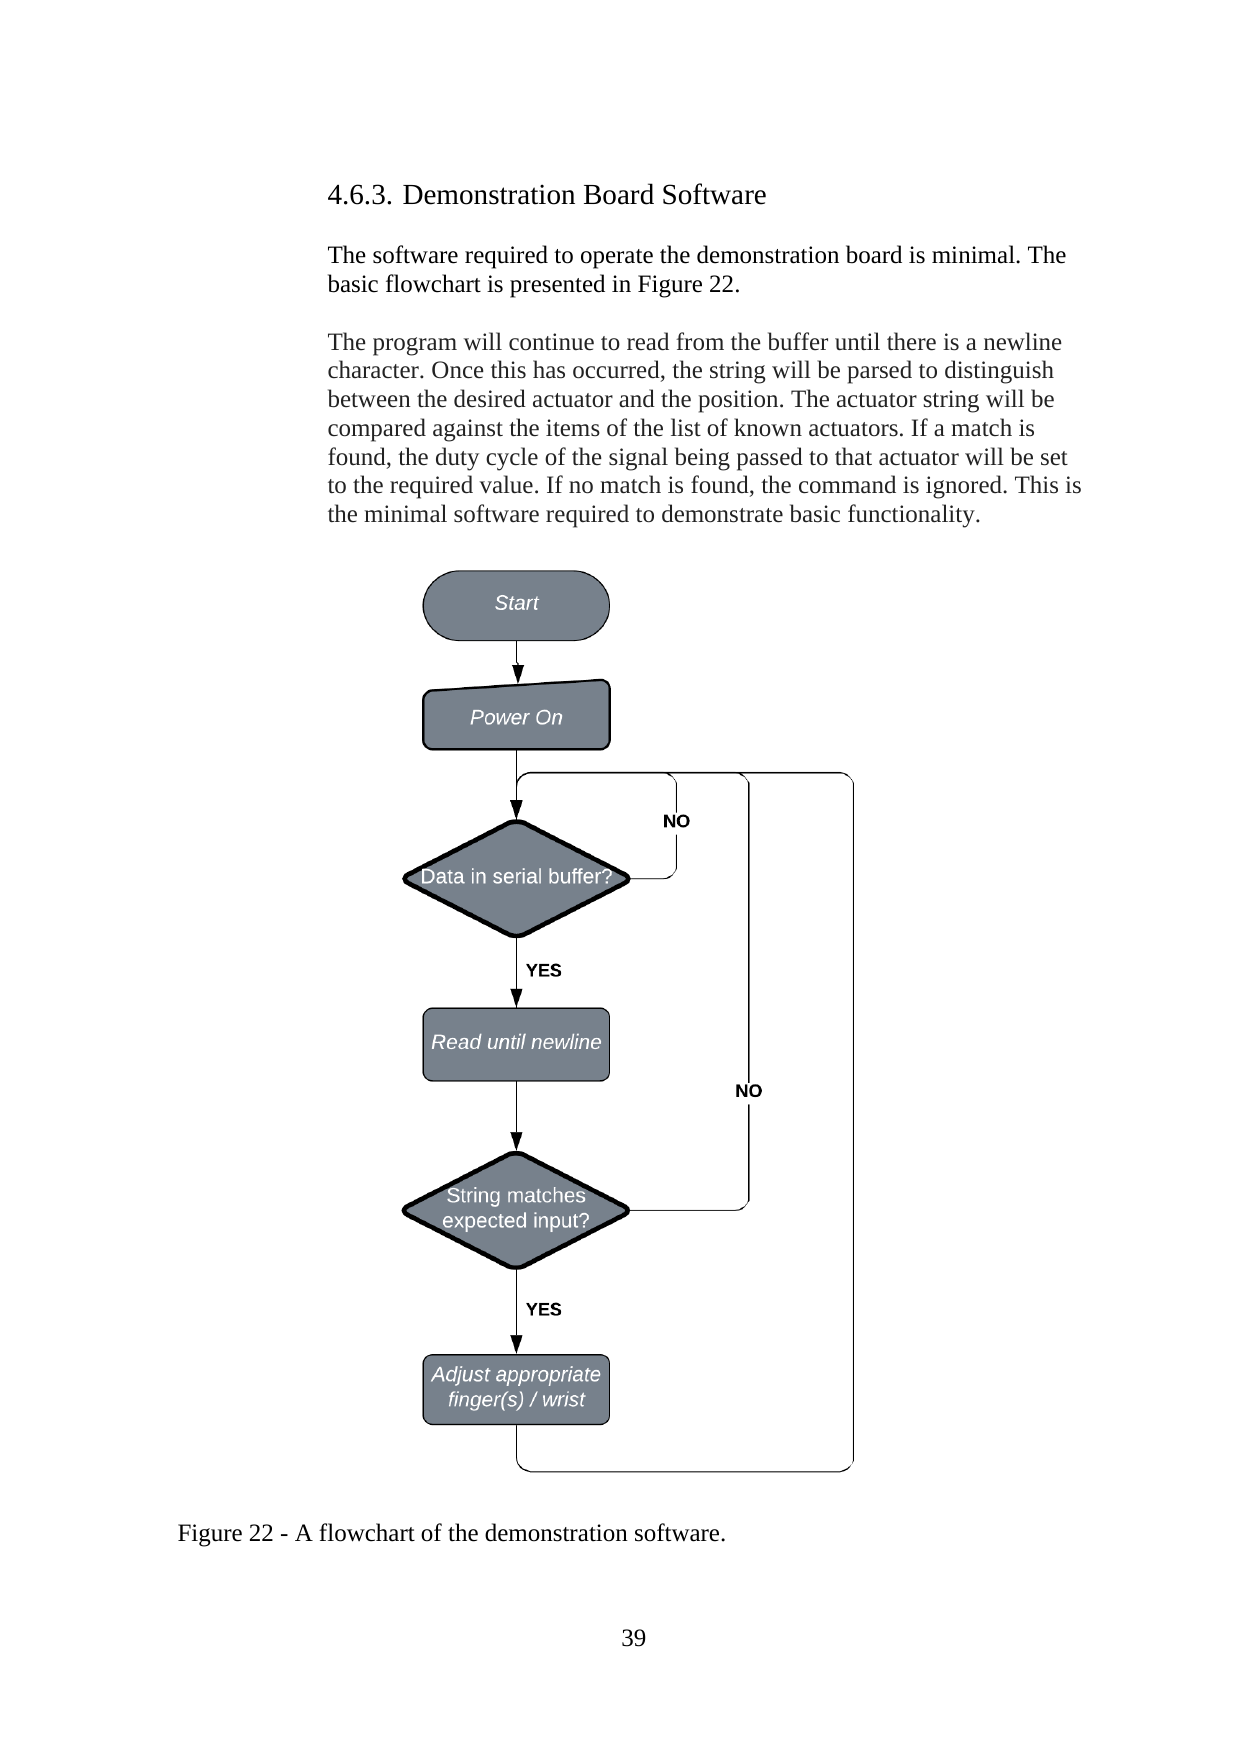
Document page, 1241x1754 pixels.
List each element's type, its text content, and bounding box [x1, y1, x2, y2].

picture [382, 549, 885, 1519]
text The program will continue to read from the buffer until there is a newline character. Once this has occurred, the string will be parsed to distinguish between the desired actuator and the position. The actuator string will be compared against the items of the list of known actuators. If a match is found, the duty cycle of the signal being passed to that actuator will be set to the required value. If no match is found, the command is ignored. This is the minimal software required to demonstrate basic functionality. [327, 327, 1090, 528]
subtitle Demonstration Board Software [327, 177, 1090, 211]
text The software required to operate the demonstration board is minimal. The basic flowchart is presented in Figure 22. [327, 240, 1090, 297]
